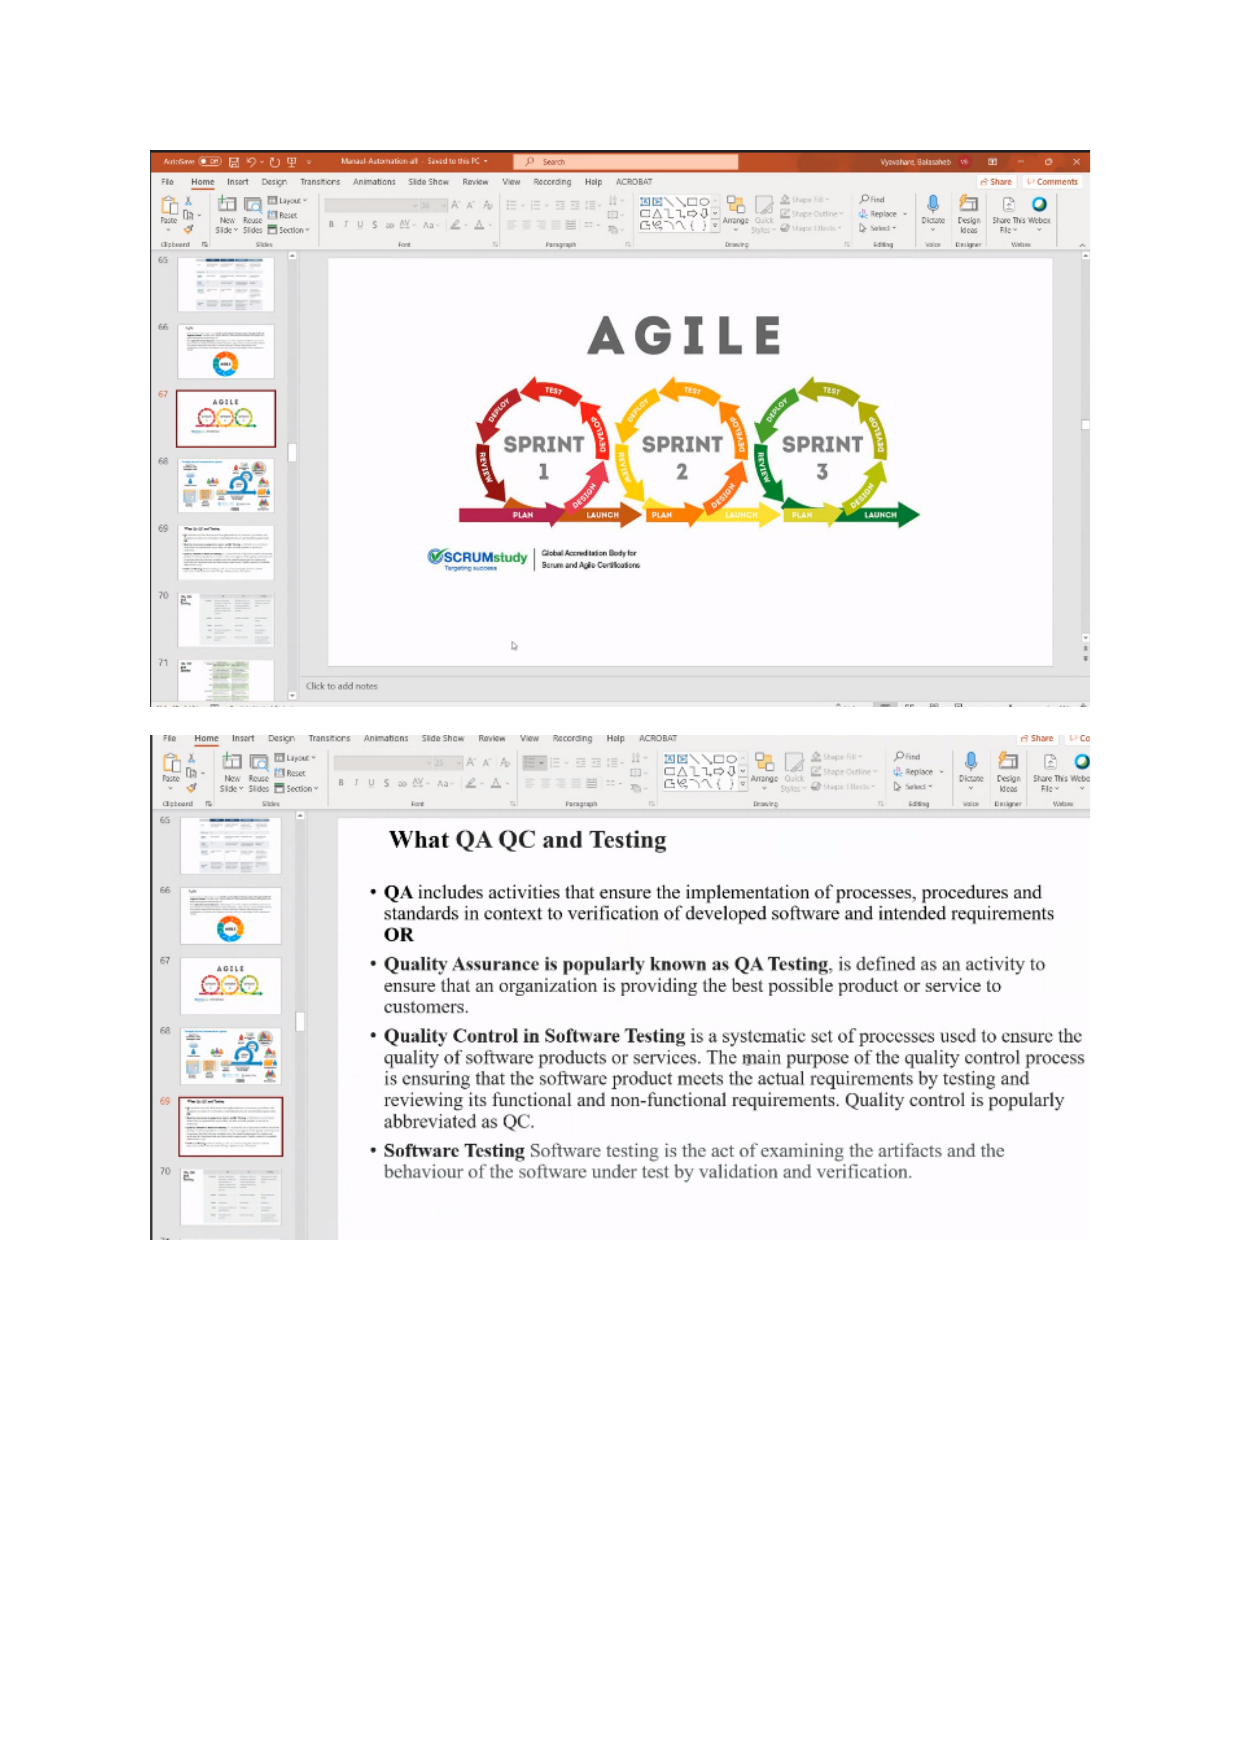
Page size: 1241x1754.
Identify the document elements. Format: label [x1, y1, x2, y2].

picture [150, 735, 1091, 1240]
picture [150, 150, 1091, 707]
